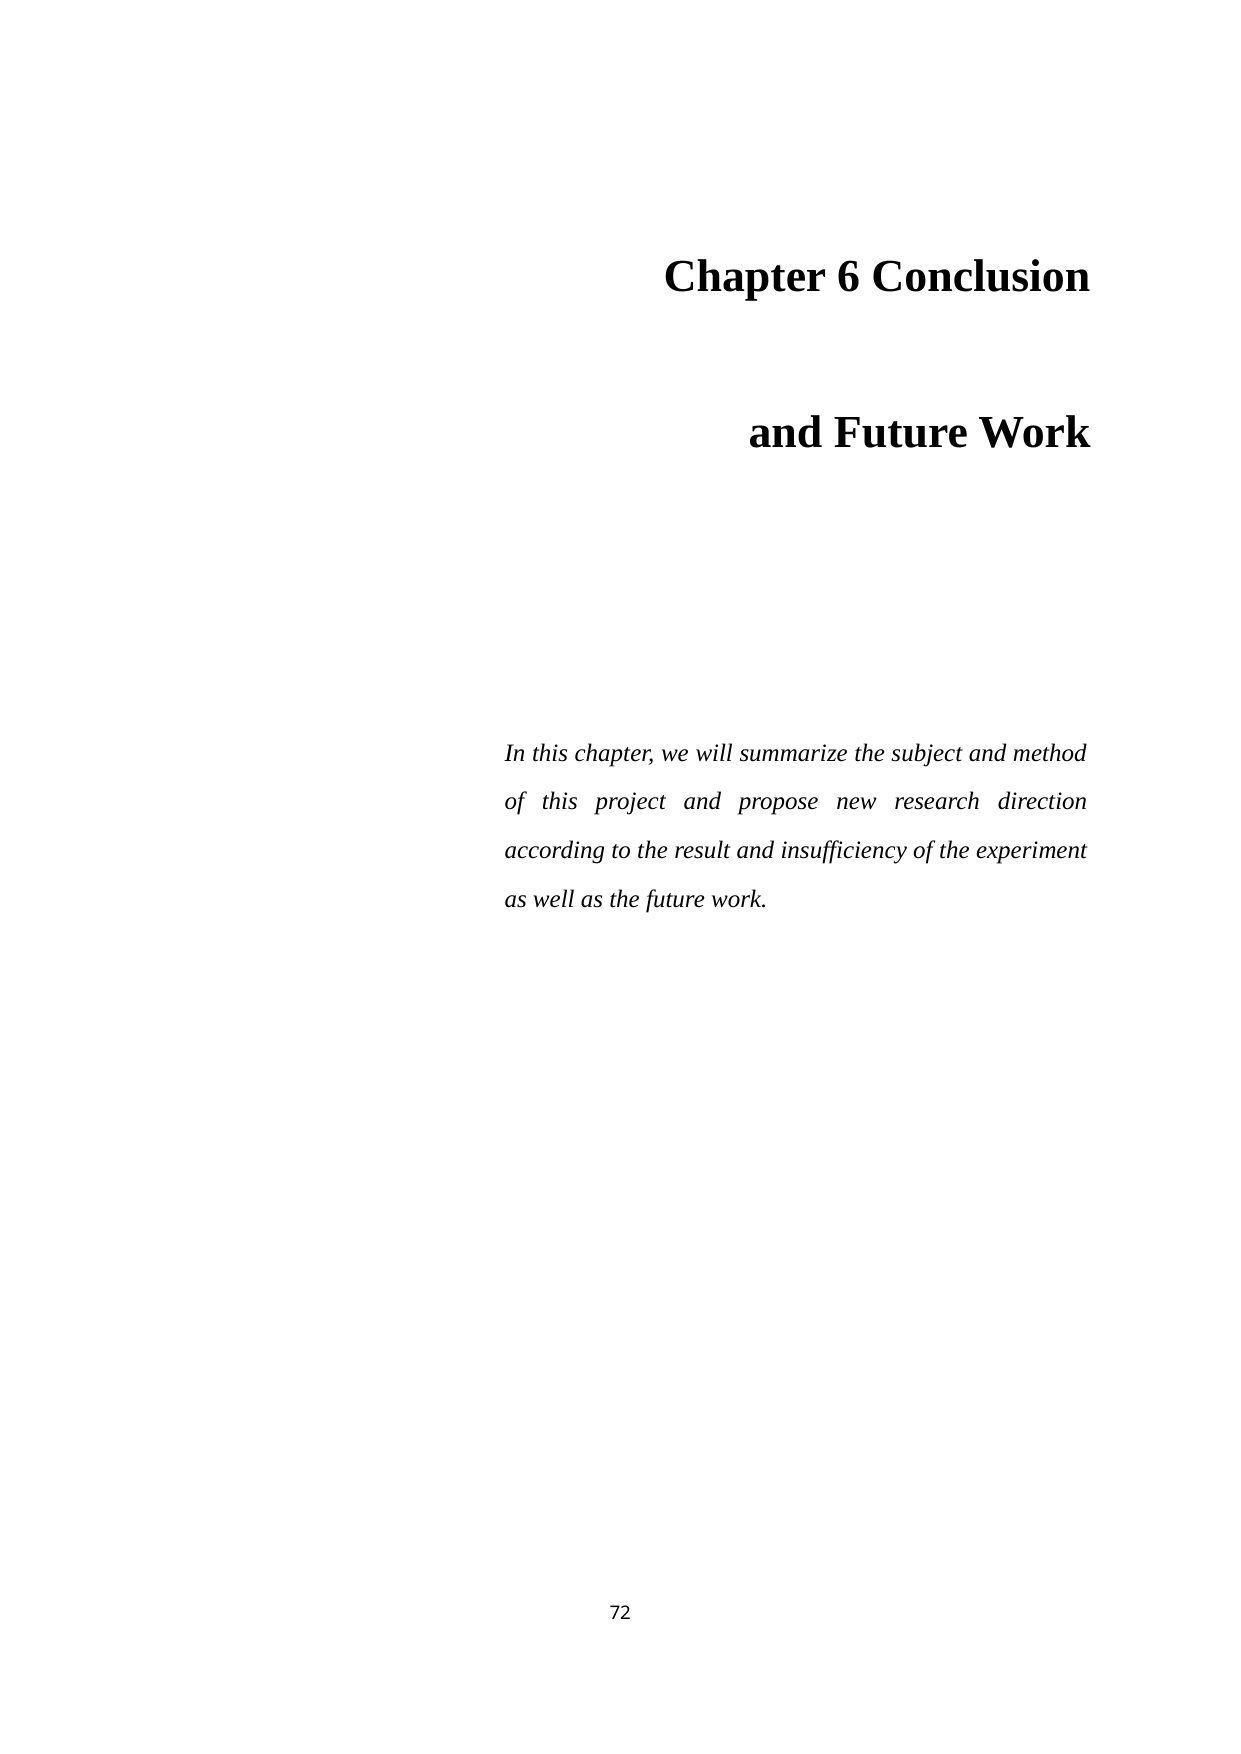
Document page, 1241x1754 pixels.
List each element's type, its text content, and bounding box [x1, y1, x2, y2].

subtitle Chapter 6 Conclusion and Future Work [445, 242, 1090, 463]
text In this chapter, we will summarize the subject and method of this project and propose new research direction according to the result and insufficiency of the experiment as well as the future work. [504, 736, 1090, 914]
